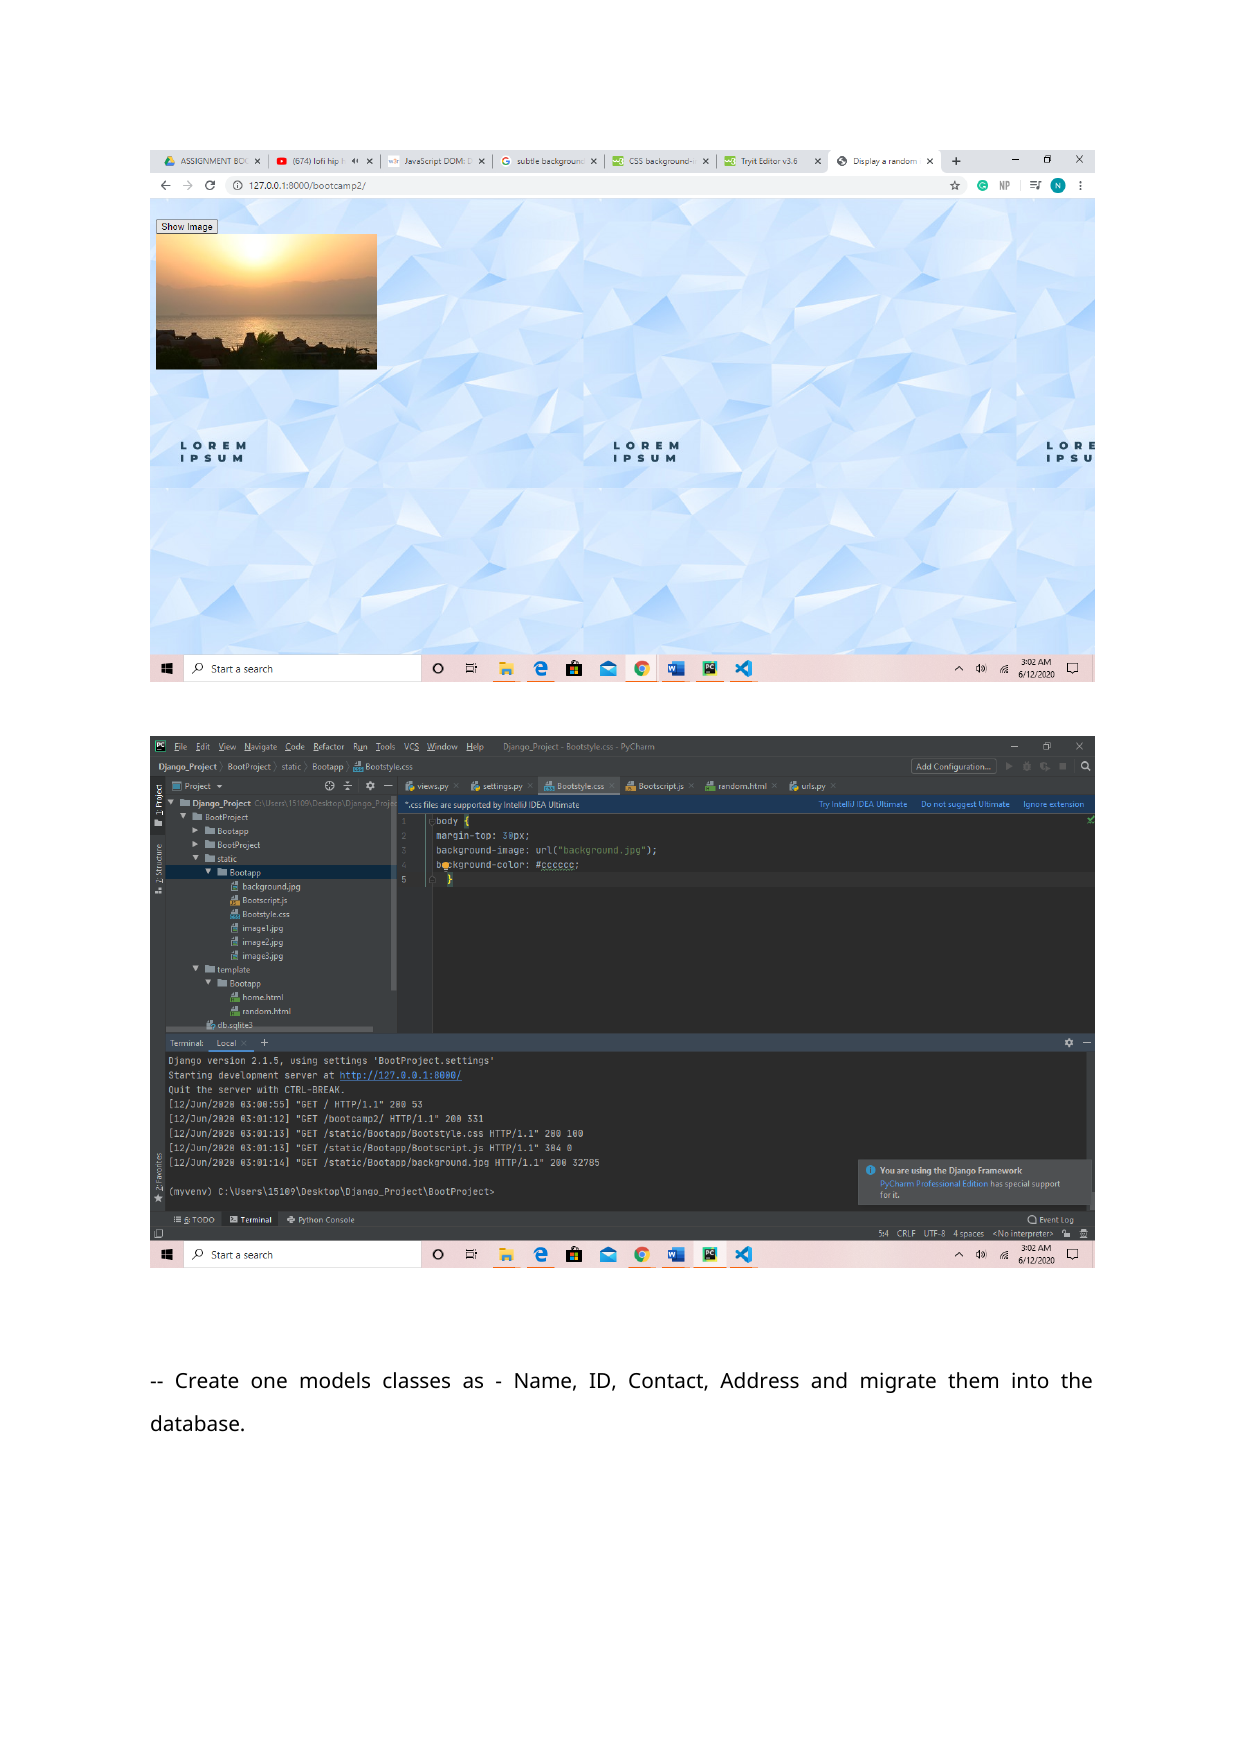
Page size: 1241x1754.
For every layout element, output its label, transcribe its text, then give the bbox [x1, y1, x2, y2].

picture [150, 150, 1095, 682]
text -- Create one models classes as - Name, ID, Contact, Address and migrate them into the database. [150, 1366, 1094, 1437]
picture [150, 736, 1095, 1268]
